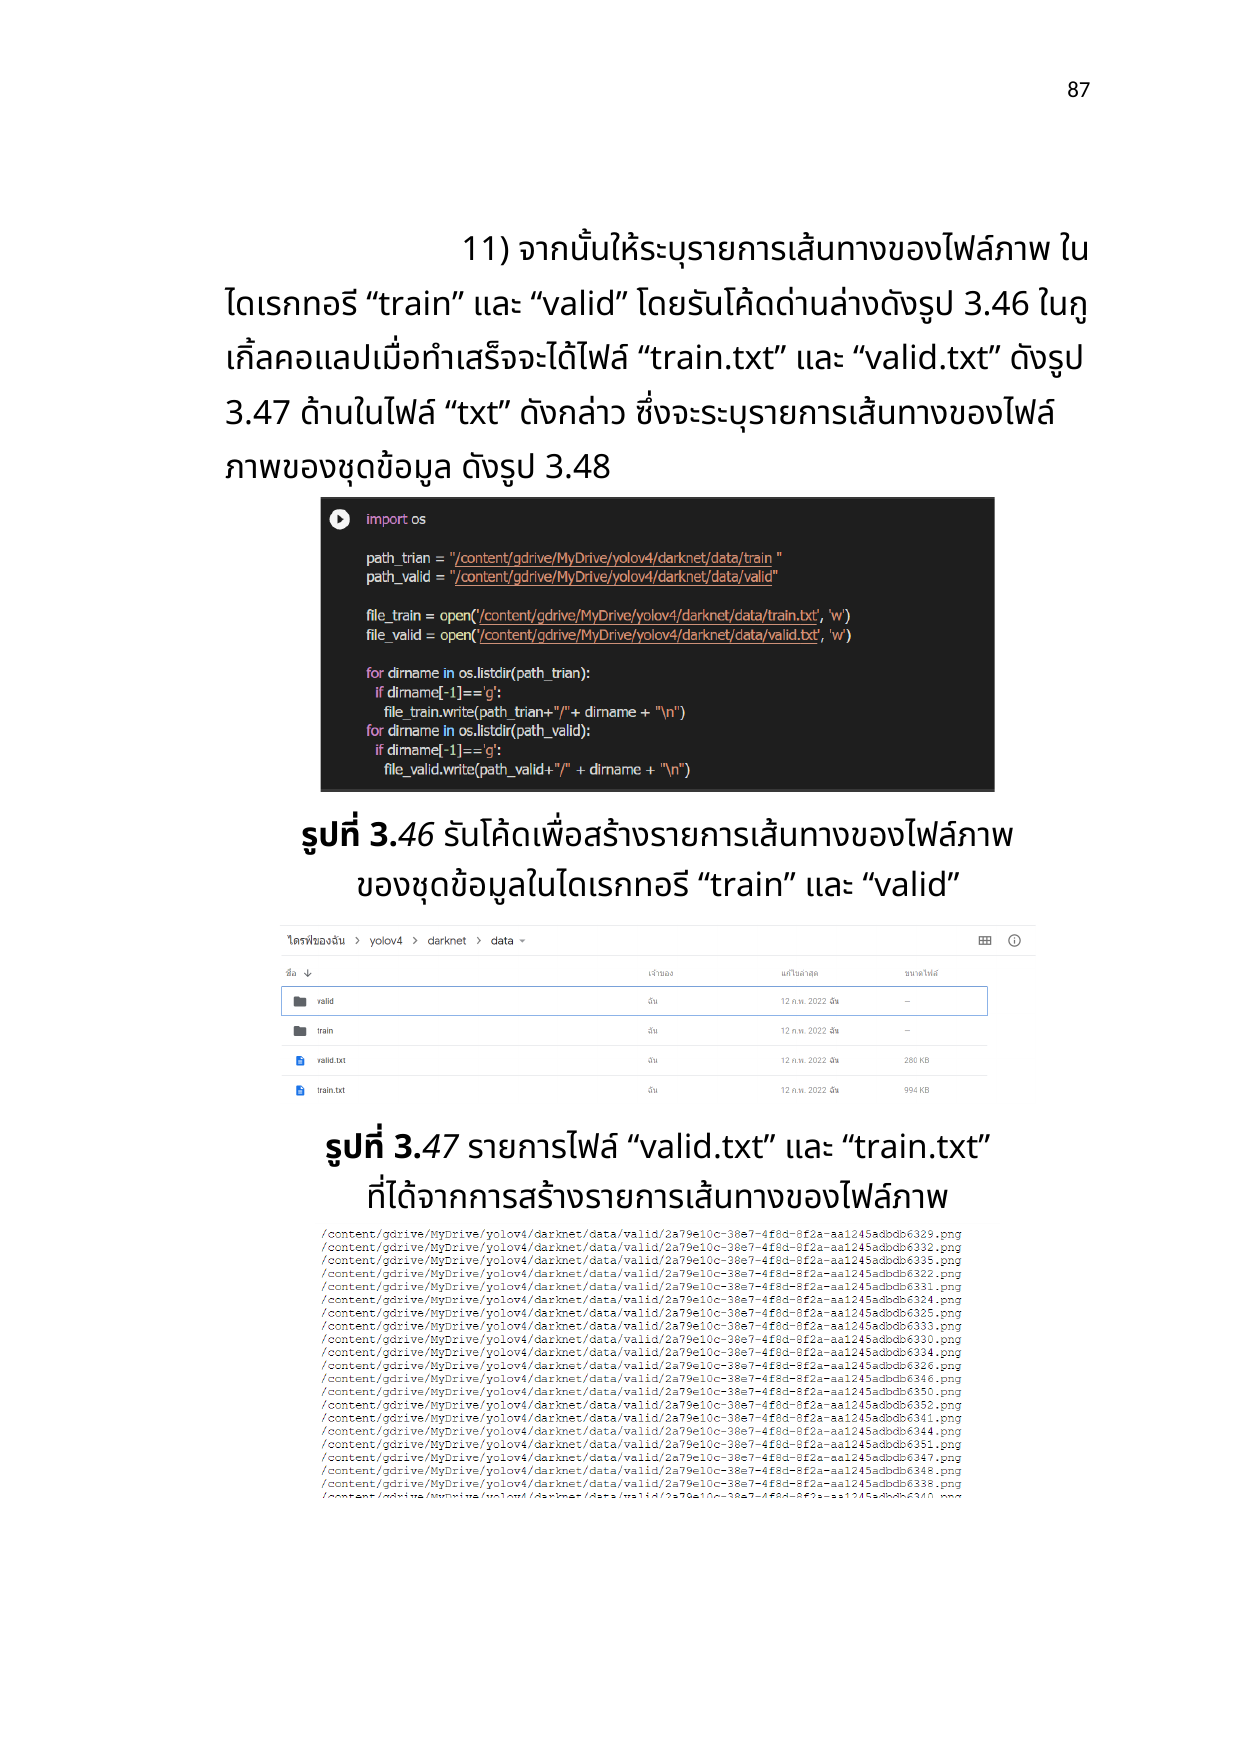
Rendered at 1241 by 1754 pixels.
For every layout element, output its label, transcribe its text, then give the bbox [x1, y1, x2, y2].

text รูปที่ 3.47 รายการไฟล์ “valid.txt” และ “train.txt” [225, 1123, 1090, 1173]
picture [314, 1223, 1001, 1498]
text ที่ได้จากการสร้างรายการเส้นทางของไฟล์ภาพ [225, 1173, 1090, 1224]
picture [320, 497, 995, 792]
text ของชุดข้อมูลในไดเรกทอรี “train” และ “valid” [225, 861, 1090, 912]
text 11) จากนั้นให้ระบุรายการเส้นทางของไฟล์ภาพ ในไดเรกทอรี “train” และ “valid” โดยรันโค้ดด่านล่างดังรูป 3.46 ในกูเกิ้ลคอแลปเมื่อทำเสร็จจะได้ไฟล์ “train.txt” และ “valid.txt” ดังรูป 3.47 ด้านในไฟล์ “txt” ดังกล่าว ซึ่งจะระบุรายการเส้นทางของไฟล์ภาพของชุดข้อมูล ดังรูป 3.48 [225, 225, 1090, 494]
picture [279, 924, 1036, 1104]
text รูปที่ 3.46 รันโค้ดเพื่อสร้างรายการเส้นทางของไฟล์ภาพ [225, 811, 1090, 861]
